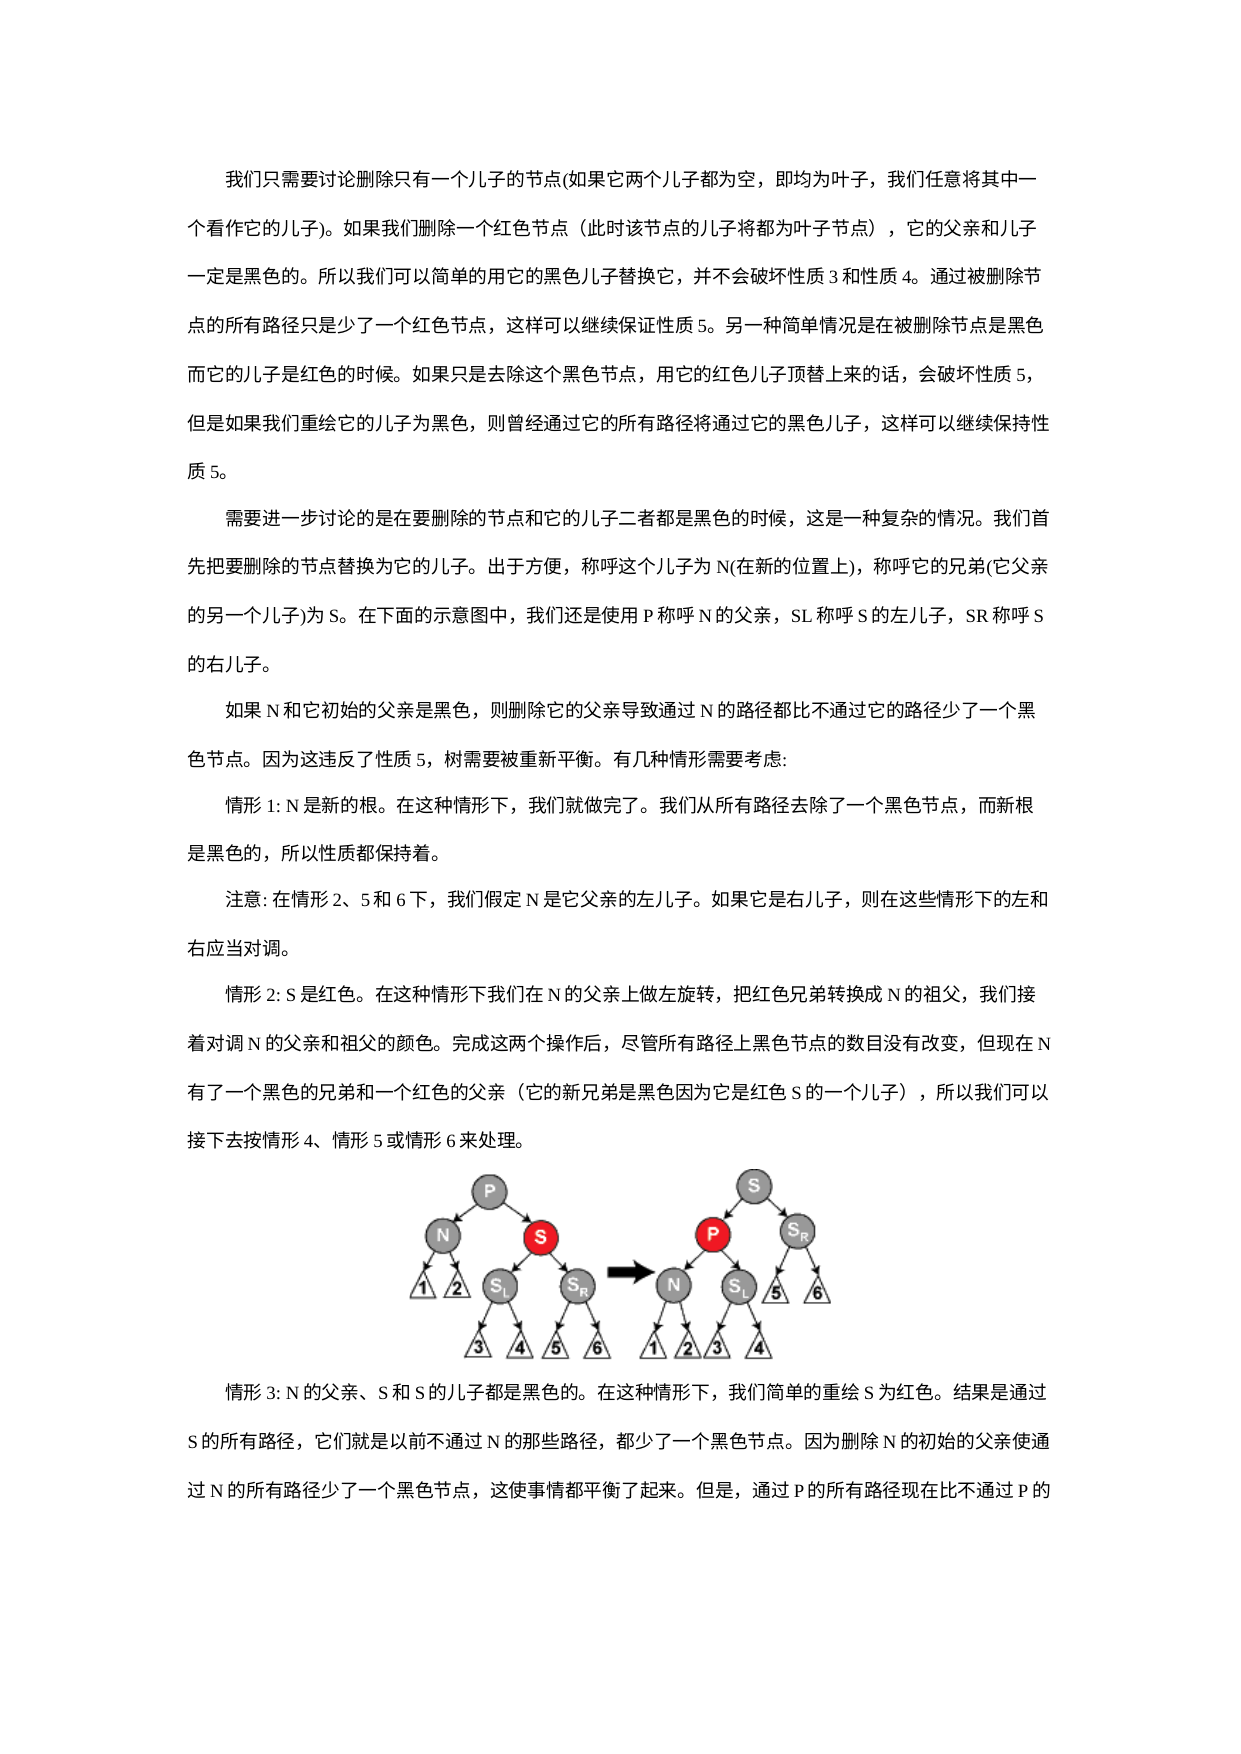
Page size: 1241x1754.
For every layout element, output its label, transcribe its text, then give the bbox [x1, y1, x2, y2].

text 需要进一步讨论的是在要删除的节点和它的儿子二者都是黑色的时候，这是一种复杂的情况。我们首先把要删除的节点替换为它的儿子。出于方便，称呼这个儿子为N(在新的位置上)，称呼它的兄弟(它父亲的另一个儿子)为S。在下面的示意图中，我们还是使用P称呼N的父亲，SL称呼S的左儿子，SR称呼S的右儿子。 [187, 501, 1053, 679]
picture [409, 1169, 831, 1362]
text 我们只需要讨论删除只有一个儿子的节点(如果它两个儿子都为空，即均为叶子，我们任意将其中一个看作它的儿子)。如果我们删除一个红色节点（此时该节点的儿子将都为叶子节点），它的父亲和儿子一定是黑色的。所以我们可以简单的用它的黑色儿子替换它，并不会破坏性质3和性质4。通过被删除节点的所有路径只是少了一个红色节点，这样可以继续保证性质5。另一种简单情况是在被删除节点是黑色而它的儿子是红色的时候。如果只是去除这个黑色节点，用它的红色儿子顶替上来的话，会破坏性质5，但是如果我们重绘它的儿子为黑色，则曾经通过它的所有路径将通过它的黑色儿子，这样可以继续保持性质5。 [187, 162, 1053, 487]
text 情形2: S是红色。在这种情形下我们在N的父亲上做左旋转，把红色兄弟转换成N的祖父，我们接着对调N的父亲和祖父的颜色。完成这两个操作后，尽管所有路径上黑色节点的数目没有改变，但现在N有了一个黑色的兄弟和一个红色的父亲（它的新兄弟是黑色因为它是红色S的一个儿子），所以我们可以接下去按情形4、情形5或情形6来处理。 [187, 977, 1053, 1156]
text 如果N和它初始的父亲是黑色，则删除它的父亲导致通过N的路径都比不通过它的路径少了一个黑色节点。因为这违反了性质5，树需要被重新平衡。有几种情形需要考虑: [187, 693, 1053, 774]
text 情形1: N是新的根。在这种情形下，我们就做完了。我们从所有路径去除了一个黑色节点，而新根是黑色的，所以性质都保持着。 [187, 788, 1053, 869]
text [187, 1375, 1053, 1505]
text 注意: 在情形2、5和6下，我们假定N是它父亲的左儿子。如果它是右儿子，则在这些情形下的左和右应当对调。 [187, 882, 1053, 964]
